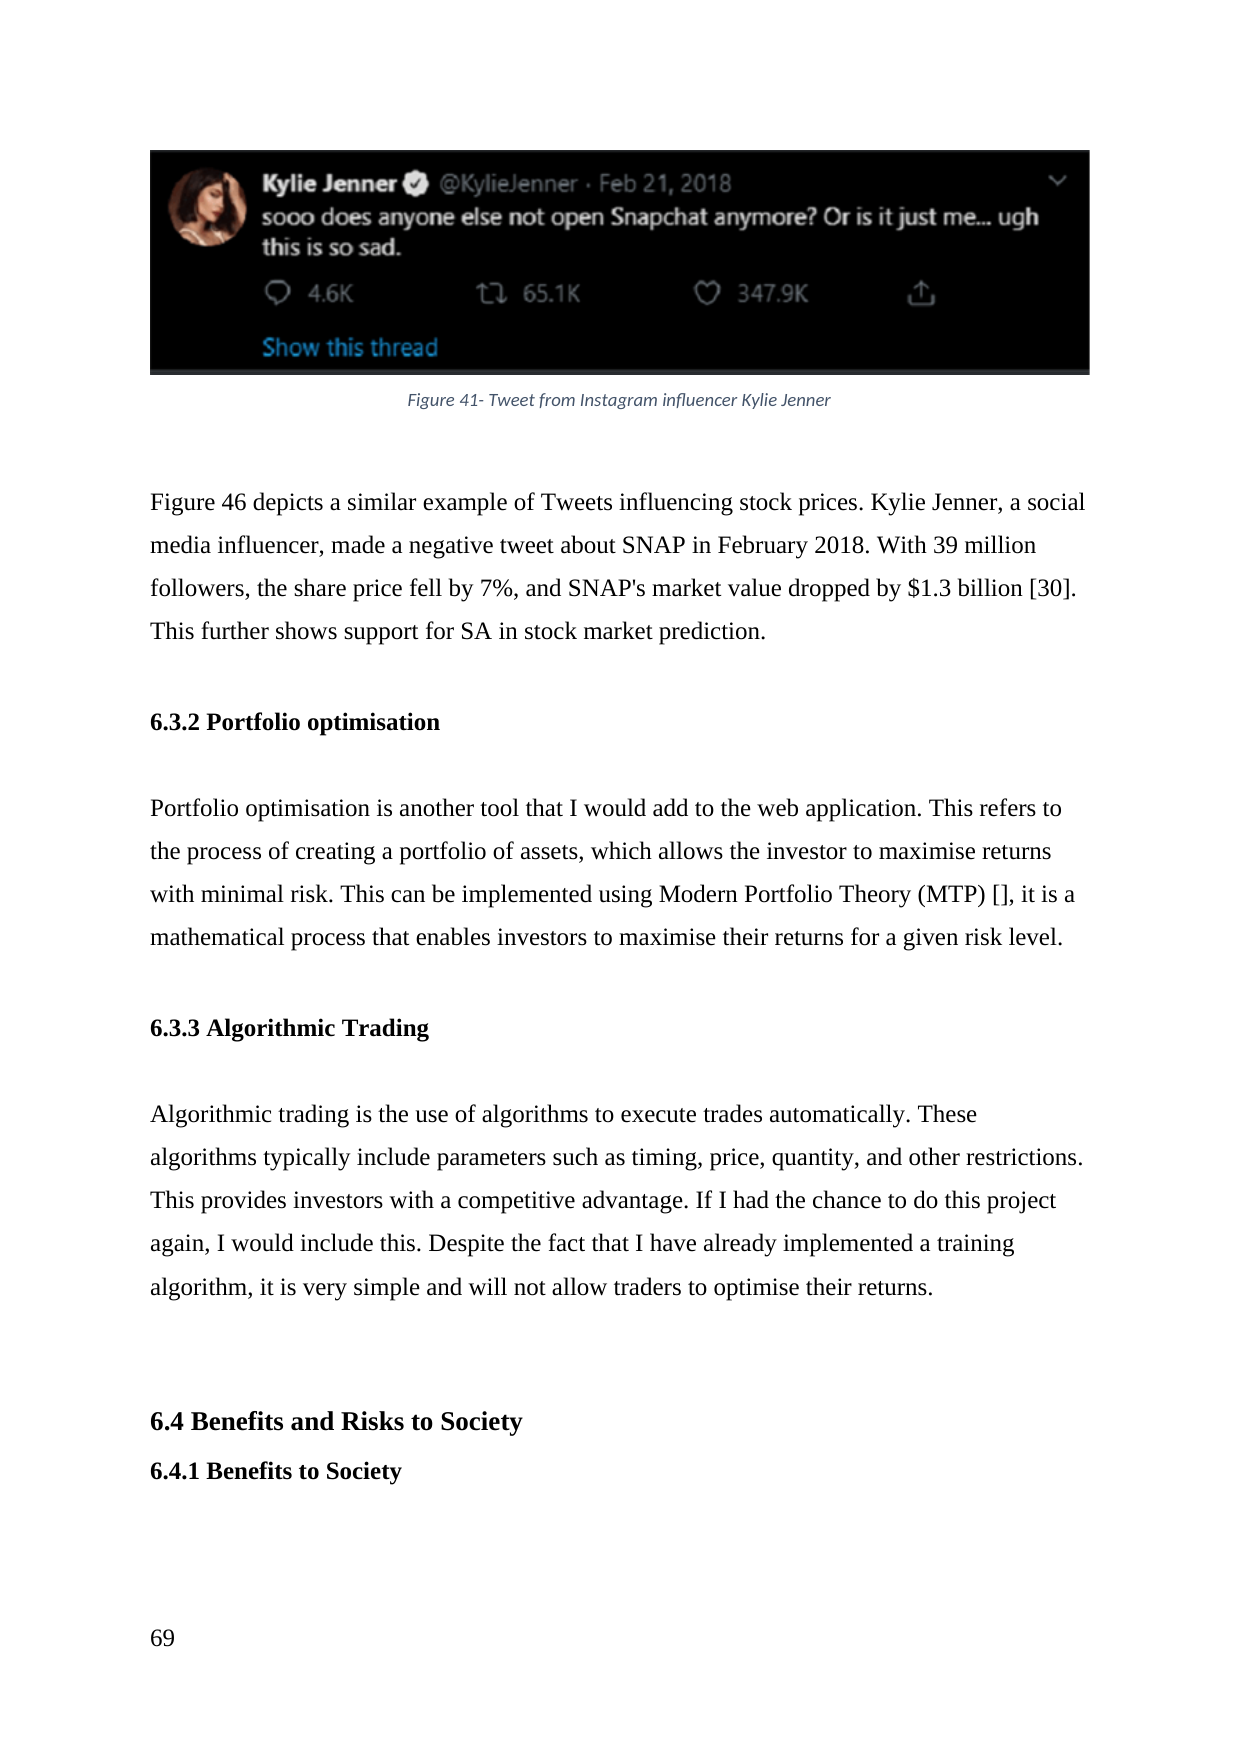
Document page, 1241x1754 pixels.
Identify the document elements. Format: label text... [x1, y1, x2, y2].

text Algorithmic trading is the use of algorithms to execute trades automatically. These algorithms typically include parameters such as timing, price, quantity, and other restrictions. This provides investors with a competitive advantage. If I had the chance to do this project again, I would include this. Despite the fact that I have already implemented a training algorithm, it is very simple and will not allow traders to optimise their returns. [150, 1099, 1090, 1300]
text Figure 46 depicts a similar example of Tweets influencing stock prices. Kylie Jenner, a social media influencer, made a negative tweet about SNAP in February 2018. With 39 million followers, the share price fell by 7%, and SNAP's market value dropped by $1.3 billion [30]. This further shows support for SA in stock market prediction. [150, 487, 1090, 645]
picture [150, 150, 1090, 375]
subtitle 6.3.3 Algorithmic Trading [150, 1013, 1090, 1042]
subtitle 6.4.1 Benefits to Society [150, 1456, 1090, 1485]
subtitle 6.4 Benefits and Risks to Society [150, 1405, 1090, 1436]
subtitle 6.3.2 Portfolio optimisation [150, 707, 1090, 736]
text Portfolio optimisation is another tool that I would add to the web application. This refers to the process of creating a portfolio of assets, which allows the investor to maximise returns with minimal risk. This can be implemented using Modern Portfolio Theory (MTP) [], it is a mathematical process that enables investors to maximise their returns for a given risk level. [150, 793, 1090, 951]
